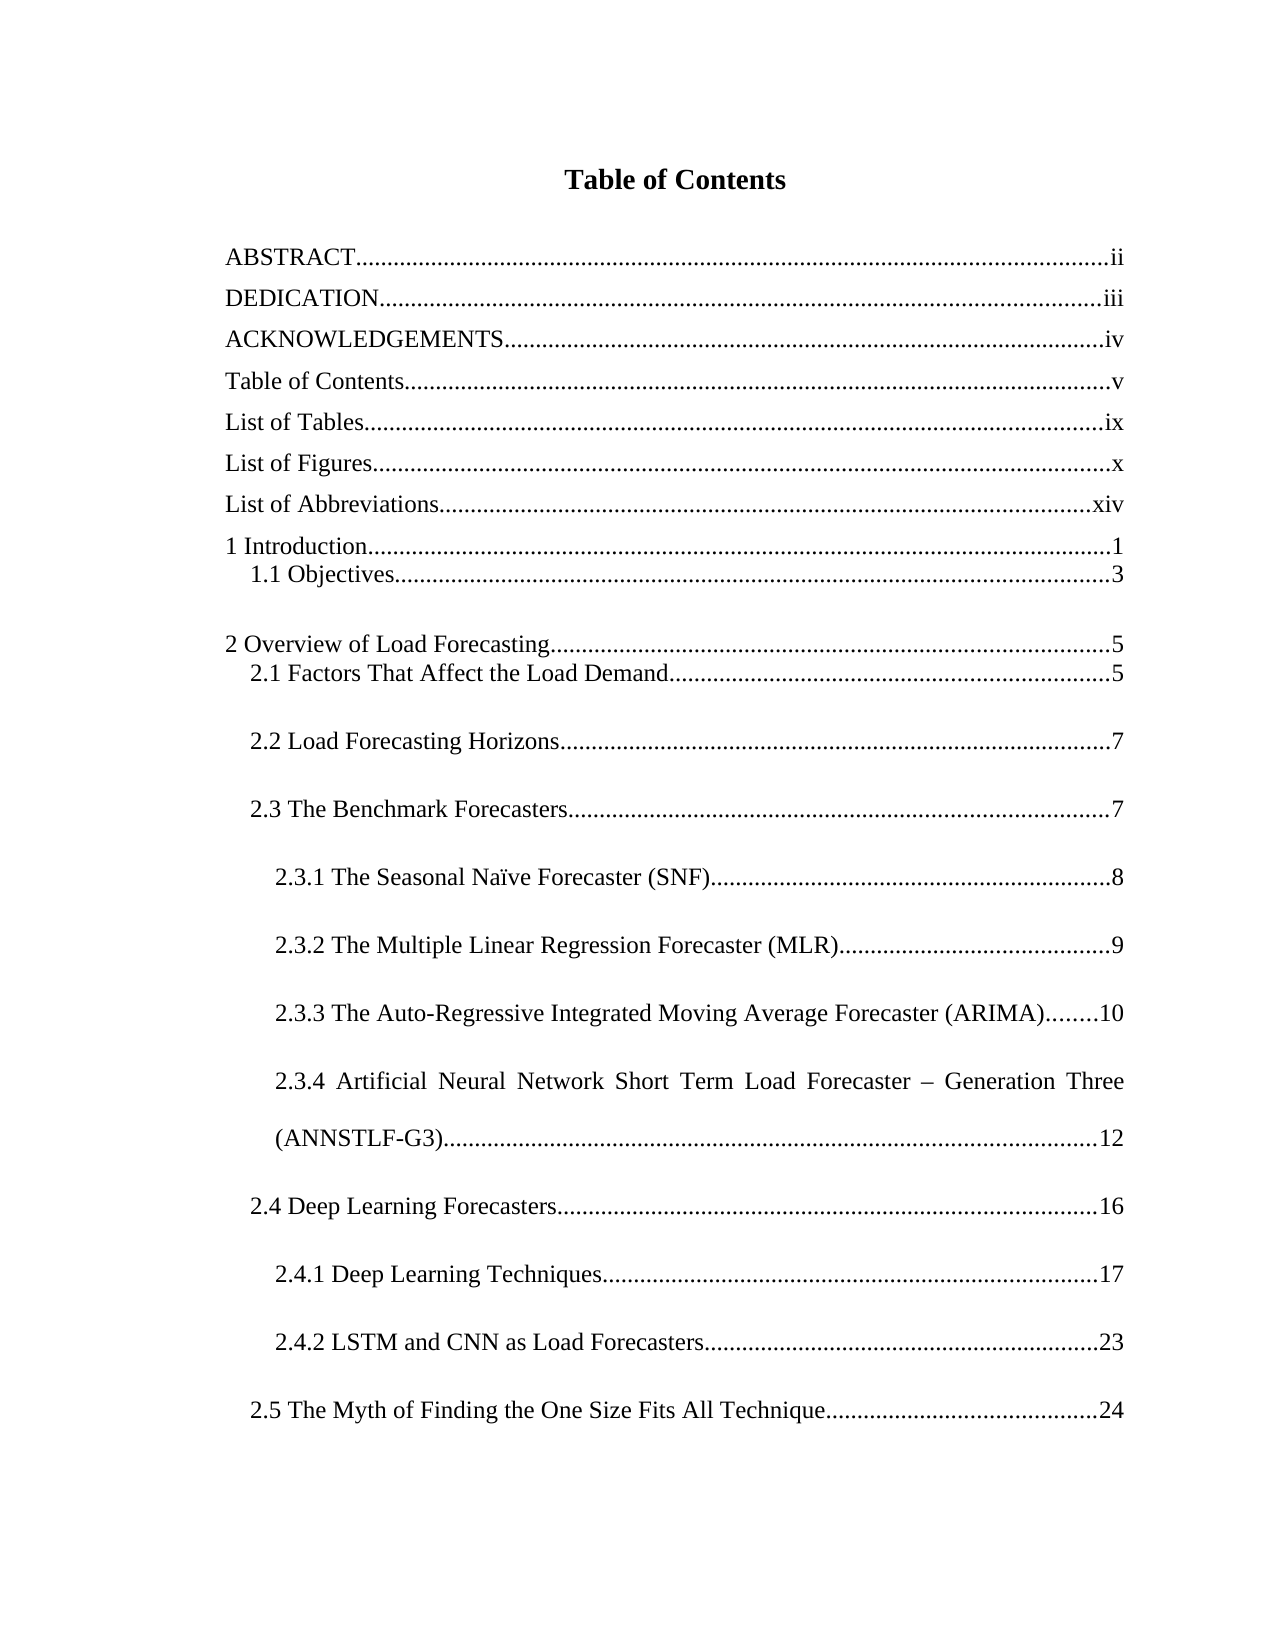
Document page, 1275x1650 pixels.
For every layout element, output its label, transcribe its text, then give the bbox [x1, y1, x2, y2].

text List of Tables ix [225, 407, 1125, 436]
text List of Abbreviations xiv [225, 489, 1125, 518]
text Table of Contents [225, 162, 1125, 196]
text 2.3 The Benchmark Forecasters 7 [250, 794, 1125, 823]
text ACKNOWLEDGEMENTS iv [225, 324, 1125, 353]
text 2.3.1 The Seasonal Naïve Forecaster (SNF) 8 [275, 862, 1125, 891]
text ABSTRACT ii [225, 242, 1125, 271]
text 1 Introduction 1 [225, 531, 1125, 559]
text 1.1 Objectives 3 [250, 559, 1125, 588]
text 2.5 The Myth of Finding the One Size Fits All Technique 24 [250, 1395, 1125, 1424]
text 2.2 Load Forecasting Horizons 7 [250, 726, 1125, 755]
text DEDICATION iii [225, 283, 1125, 312]
text 2.3.4 Artificial Neural Network Short Term Load Forecaster – Generation Three (ANNSTLF-G3) 12 [275, 1066, 1125, 1152]
text 2.3.2 The Multiple Linear Regression Forecaster (MLR) 9 [275, 930, 1125, 959]
text 2.4.2 LSTM and CNN as Load Forecasters 23 [275, 1327, 1125, 1356]
text 2.4 Deep Learning Forecasters 16 [250, 1191, 1125, 1220]
text List of Figures x [225, 448, 1125, 477]
text 2.4.1 Deep Learning Techniques 17 [275, 1259, 1125, 1288]
text 2.3.3 The Auto-Regressive Integrated Moving Average Forecaster (ARIMA) 10 [275, 998, 1125, 1027]
text Table of Contents v [225, 366, 1125, 394]
text 2 Overview of Load Forecasting 5 [225, 629, 1125, 658]
text 2.1 Factors That Affect the Load Demand 5 [250, 658, 1125, 687]
